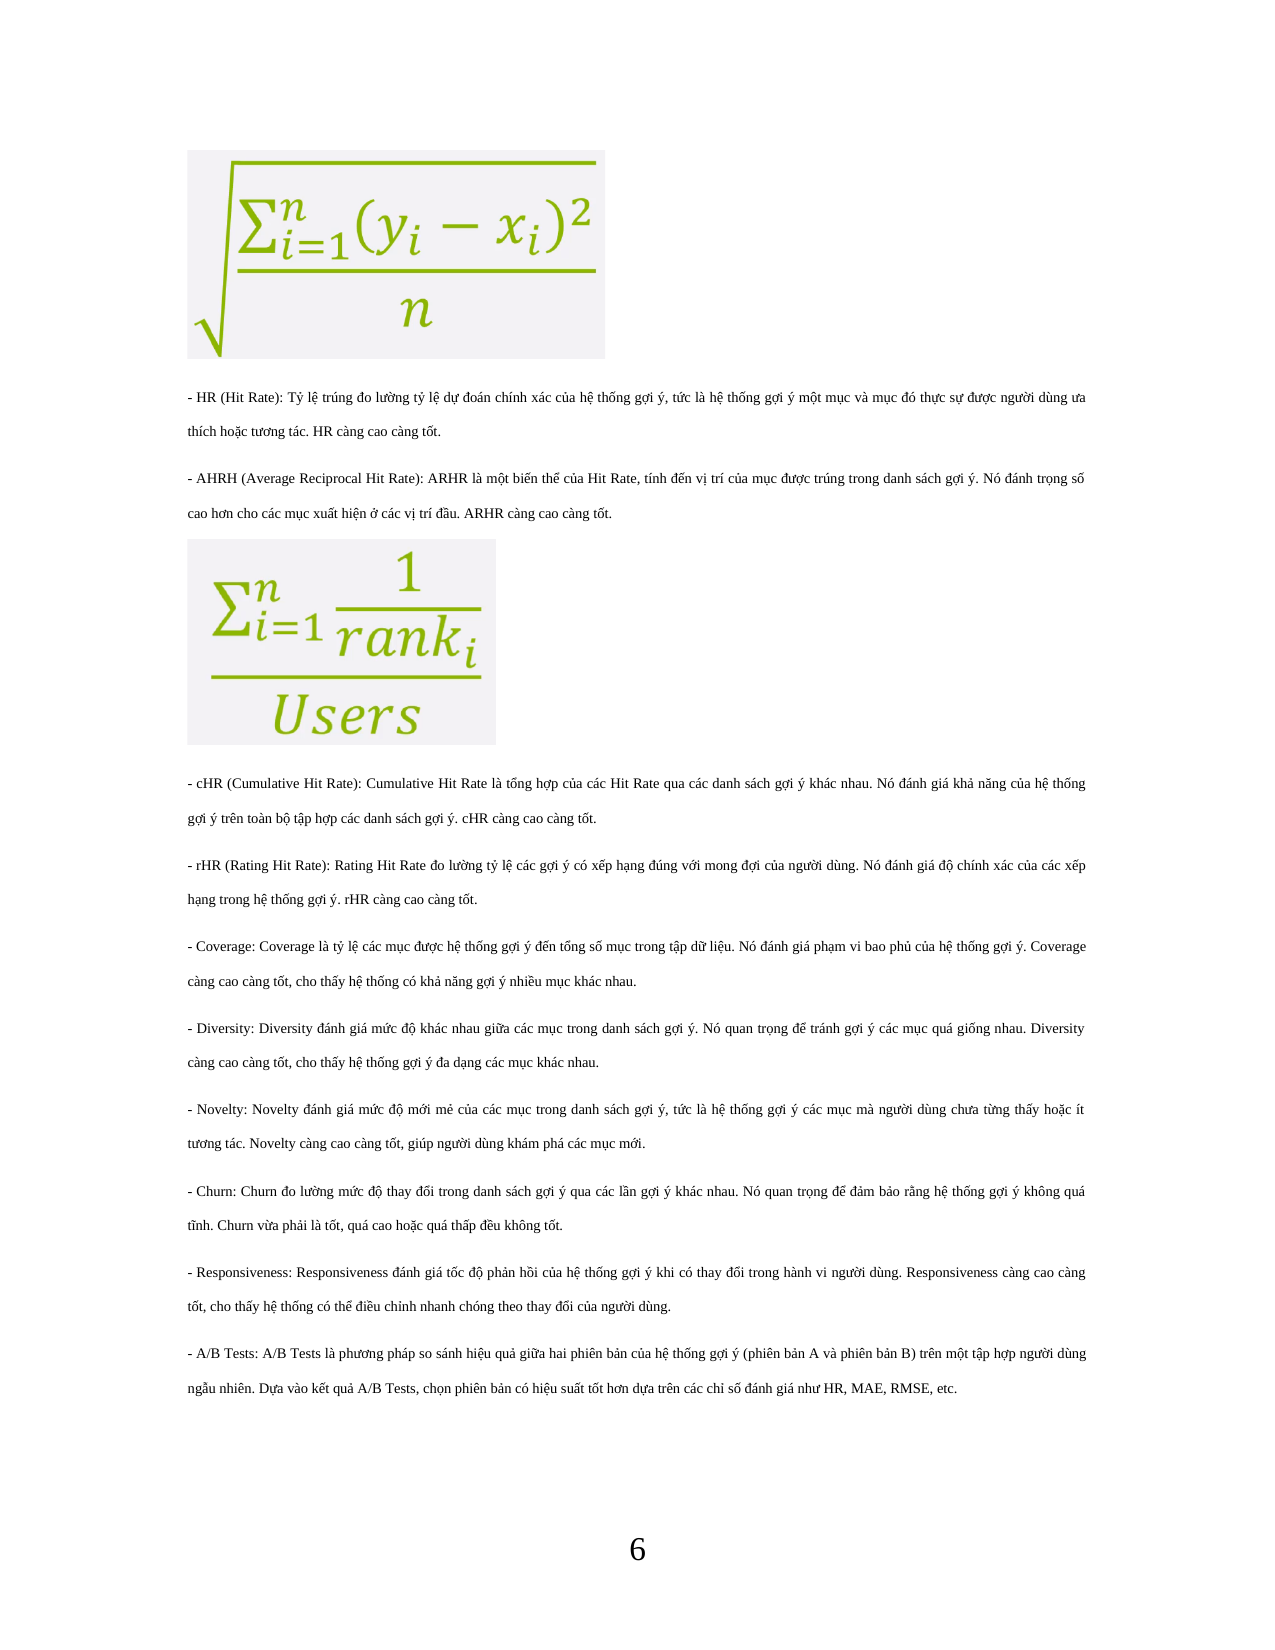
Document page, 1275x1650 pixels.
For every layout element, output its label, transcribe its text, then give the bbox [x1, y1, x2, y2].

text - Churn: Churn đo lường mức độ thay đổi trong danh sách gợi ý qua các lần gợi ý khác nhau. Nó quan trọng để đảm bảo rằng hệ thống gợi ý không quá tĩnh. Churn vừa phải là tốt, quá cao hoặc quá thấp đều không tốt. [187, 1170, 1087, 1233]
text - AHRH (Average Reciprocal Hit Rate): ARHR là một biến thể của Hit Rate, tính đến vị trí của mục được trúng trong danh sách gợi ý. Nó đánh trọng số cao hơn cho các mục xuất hiện ở các vị trí đầu. ARHR càng cao càng tốt. [187, 458, 1087, 521]
text - Diversity: Diversity đánh giá mức độ khác nhau giữa các mục trong danh sách gợi ý. Nó quan trọng để tránh gợi ý các mục quá giống nhau. Diversity càng cao càng tốt, cho thấy hệ thống gợi ý đa dạng các mục khác nhau. [187, 1007, 1087, 1071]
text - A/B Tests: A/B Tests là phương pháp so sánh hiệu quả giữa hai phiên bản của hệ thống gợi ý (phiên bản A và phiên bản B) trên một tập hợp người dùng ngẫu nhiên. Dựa vào kết quả A/B Tests, chọn phiên bản có hiệu suất tốt hơn dựa trên các chỉ số đánh giá như HR, MAE, RMSE, etc. [187, 1333, 1087, 1396]
picture [187, 150, 605, 359]
text - Novelty: Novelty đánh giá mức độ mới mẻ của các mục trong danh sách gợi ý, tức là hệ thống gợi ý các mục mà người dùng chưa từng thấy hoặc ít tương tác. Novelty càng cao càng tốt, giúp người dùng khám phá các mục mới. [187, 1089, 1087, 1152]
text - Responsiveness: Responsiveness đánh giá tốc độ phản hồi của hệ thống gợi ý khi có thay đổi trong hành vi người dùng. Responsiveness càng cao càng tốt, cho thấy hệ thống có thể điều chỉnh nhanh chóng theo thay đổi của người dùng. [187, 1252, 1087, 1315]
text - Coverage: Coverage là tỷ lệ các mục được hệ thống gợi ý đến tổng số mục trong tập dữ liệu. Nó đánh giá phạm vi bao phủ của hệ thống gợi ý. Coverage càng cao càng tốt, cho thấy hệ thống có khả năng gợi ý nhiều mục khác nhau. [187, 926, 1087, 989]
text - rHR (Rating Hit Rate): Rating Hit Rate đo lường tỷ lệ các gợi ý có xếp hạng đúng với mong đợi của người dùng. Nó đánh giá độ chính xác của các xếp hạng trong hệ thống gợi ý. rHR càng cao càng tốt. [187, 844, 1087, 908]
picture [187, 539, 496, 745]
text - cHR (Cumulative Hit Rate): Cumulative Hit Rate là tổng hợp của các Hit Rate qua các danh sách gợi ý khác nhau. Nó đánh giá khả năng của hệ thống gợi ý trên toàn bộ tập hợp các danh sách gợi ý. cHR càng cao càng tốt. [187, 763, 1087, 826]
text - HR (Hit Rate): Tỷ lệ trúng đo lường tỷ lệ dự đoán chính xác của hệ thống gợi ý, tức là hệ thống gợi ý một mục và mục đó thực sự được người dùng ưa thích hoặc tương tác. HR càng cao càng tốt. [187, 377, 1087, 440]
